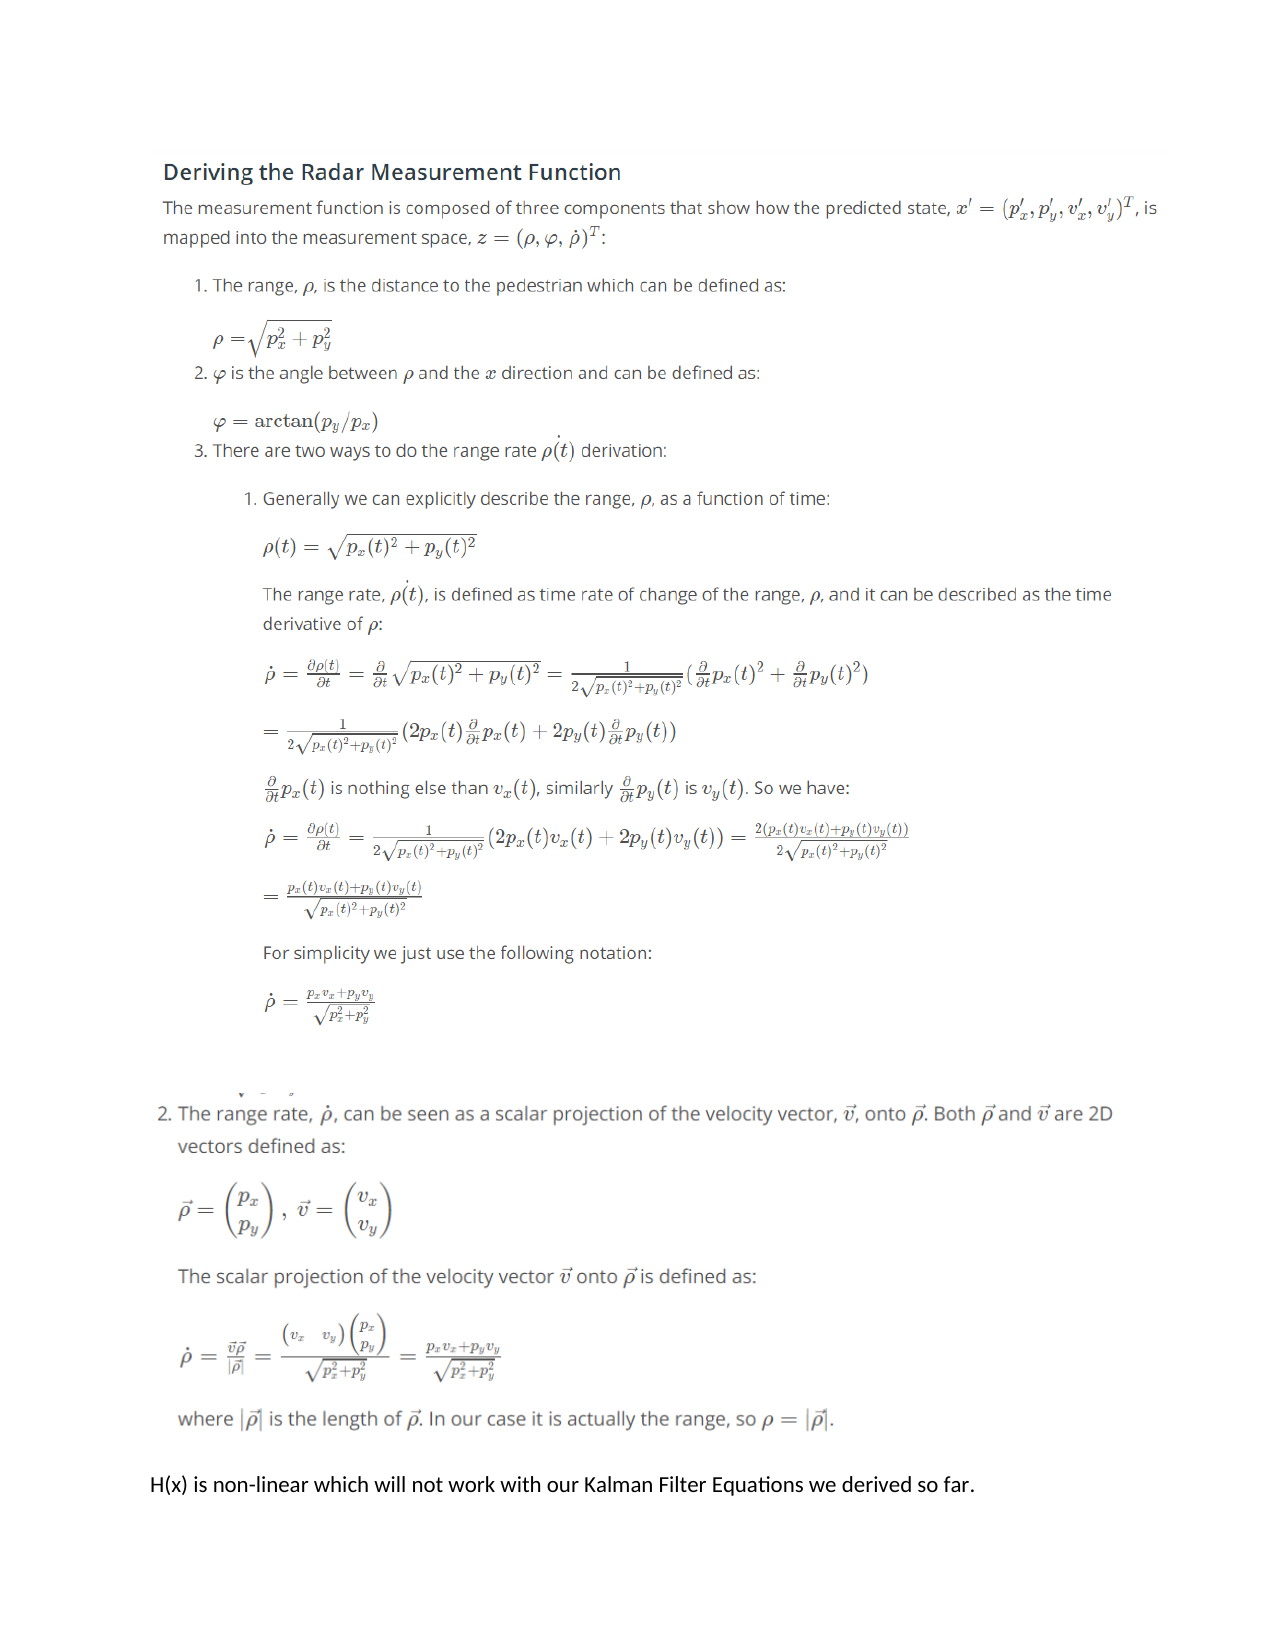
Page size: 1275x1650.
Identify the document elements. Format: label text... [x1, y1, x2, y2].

picture [150, 1093, 1125, 1452]
text H(x) is non-linear which will not work with our Kalman Filter Equations we derived so far. [150, 1470, 1125, 1498]
picture [150, 150, 1168, 1028]
